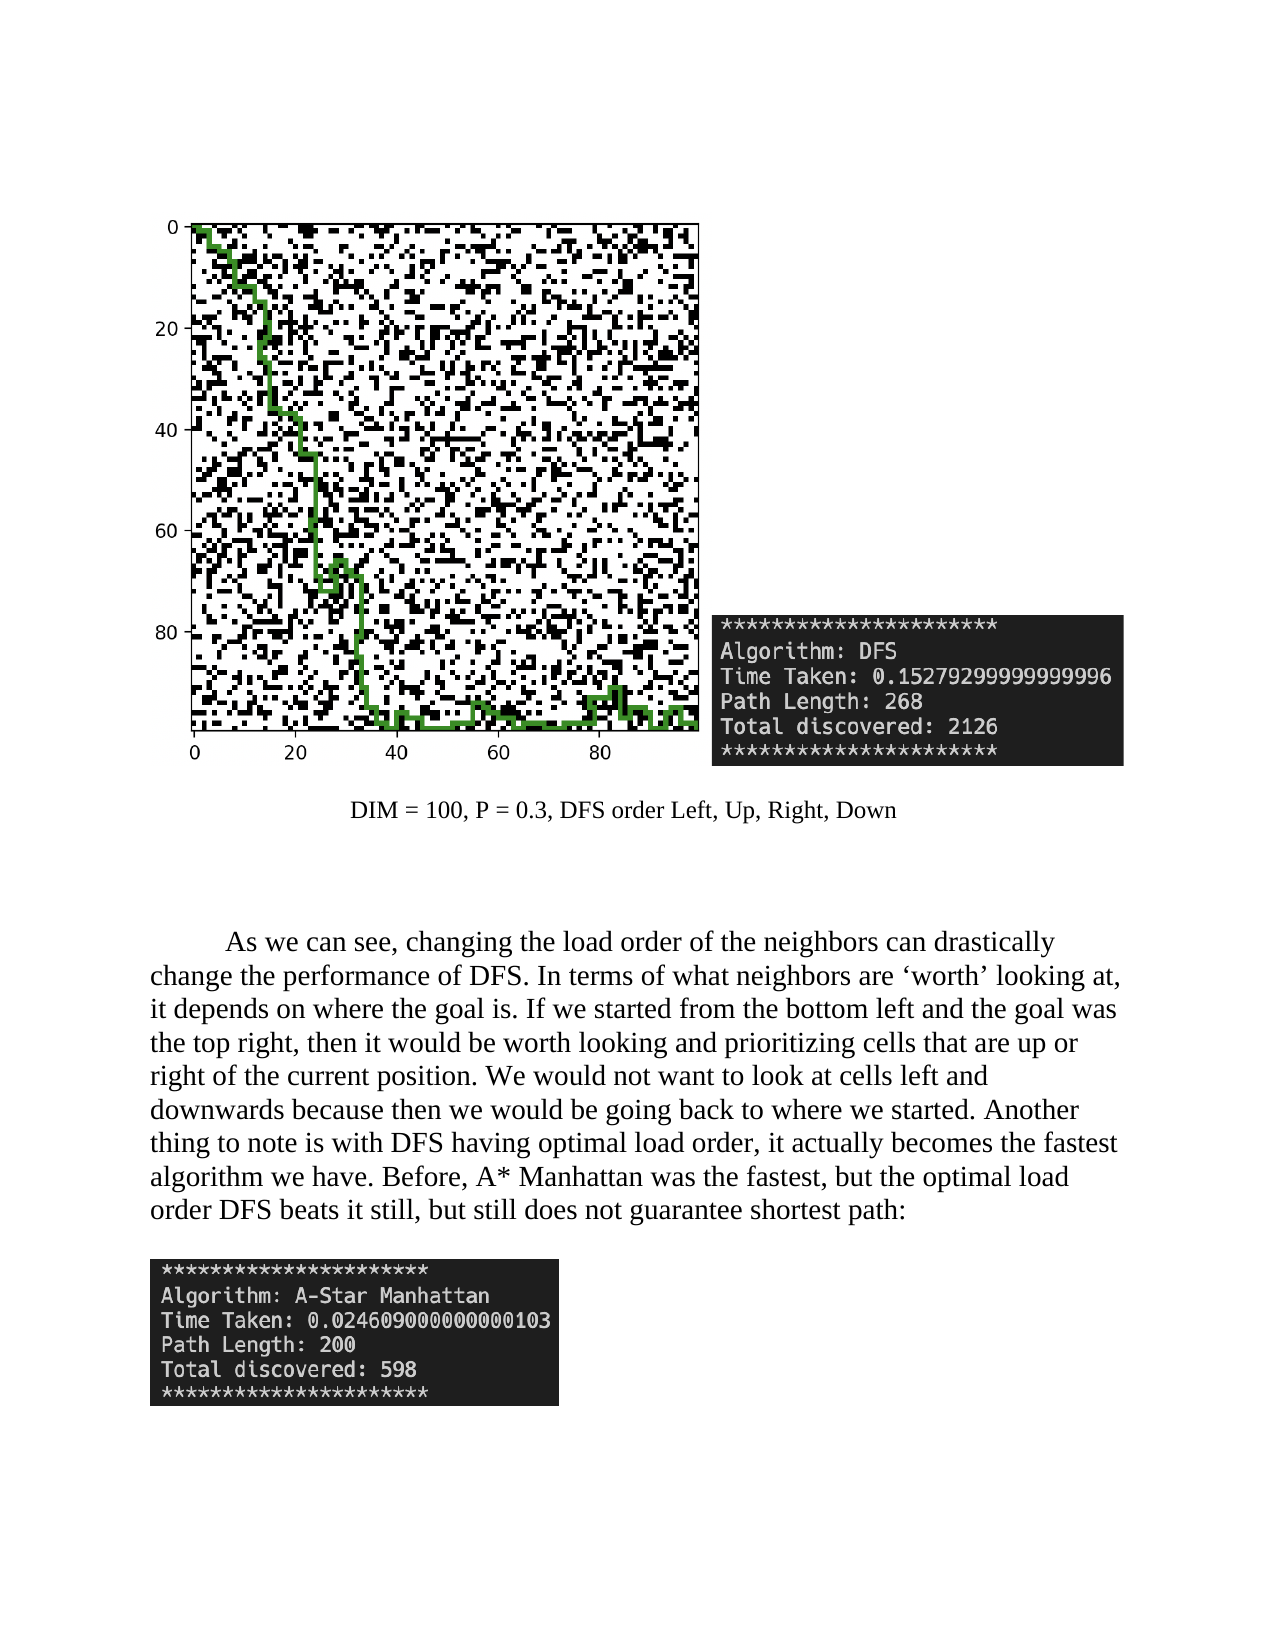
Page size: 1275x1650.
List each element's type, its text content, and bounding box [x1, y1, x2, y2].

text DIM = 100, P = 0.3, DFS order Left, Up, Right, Down [150, 795, 1125, 823]
text As we can see, changing the load order of the neighbors can drastically change the performance of DFS. In terms of what neighbors are ‘worth’ looking at, it depends on where the goal is. If we started from the bottom left and the goal was the top right, then it would be worth looking and prioritizing cells that are up or right of the current position. We would not want to look at cells left and downwards because then we would be going back to where we started. Another thing to note is with DFS having optimal load order, it actually becomes the fastest algorithm we have. Before, A* Manhattan was the fastest, but the optimal load order DFS beats it still, but still does not guarantee shortest path: [150, 924, 1125, 1226]
picture [150, 1259, 559, 1406]
picture [150, 212, 1124, 766]
